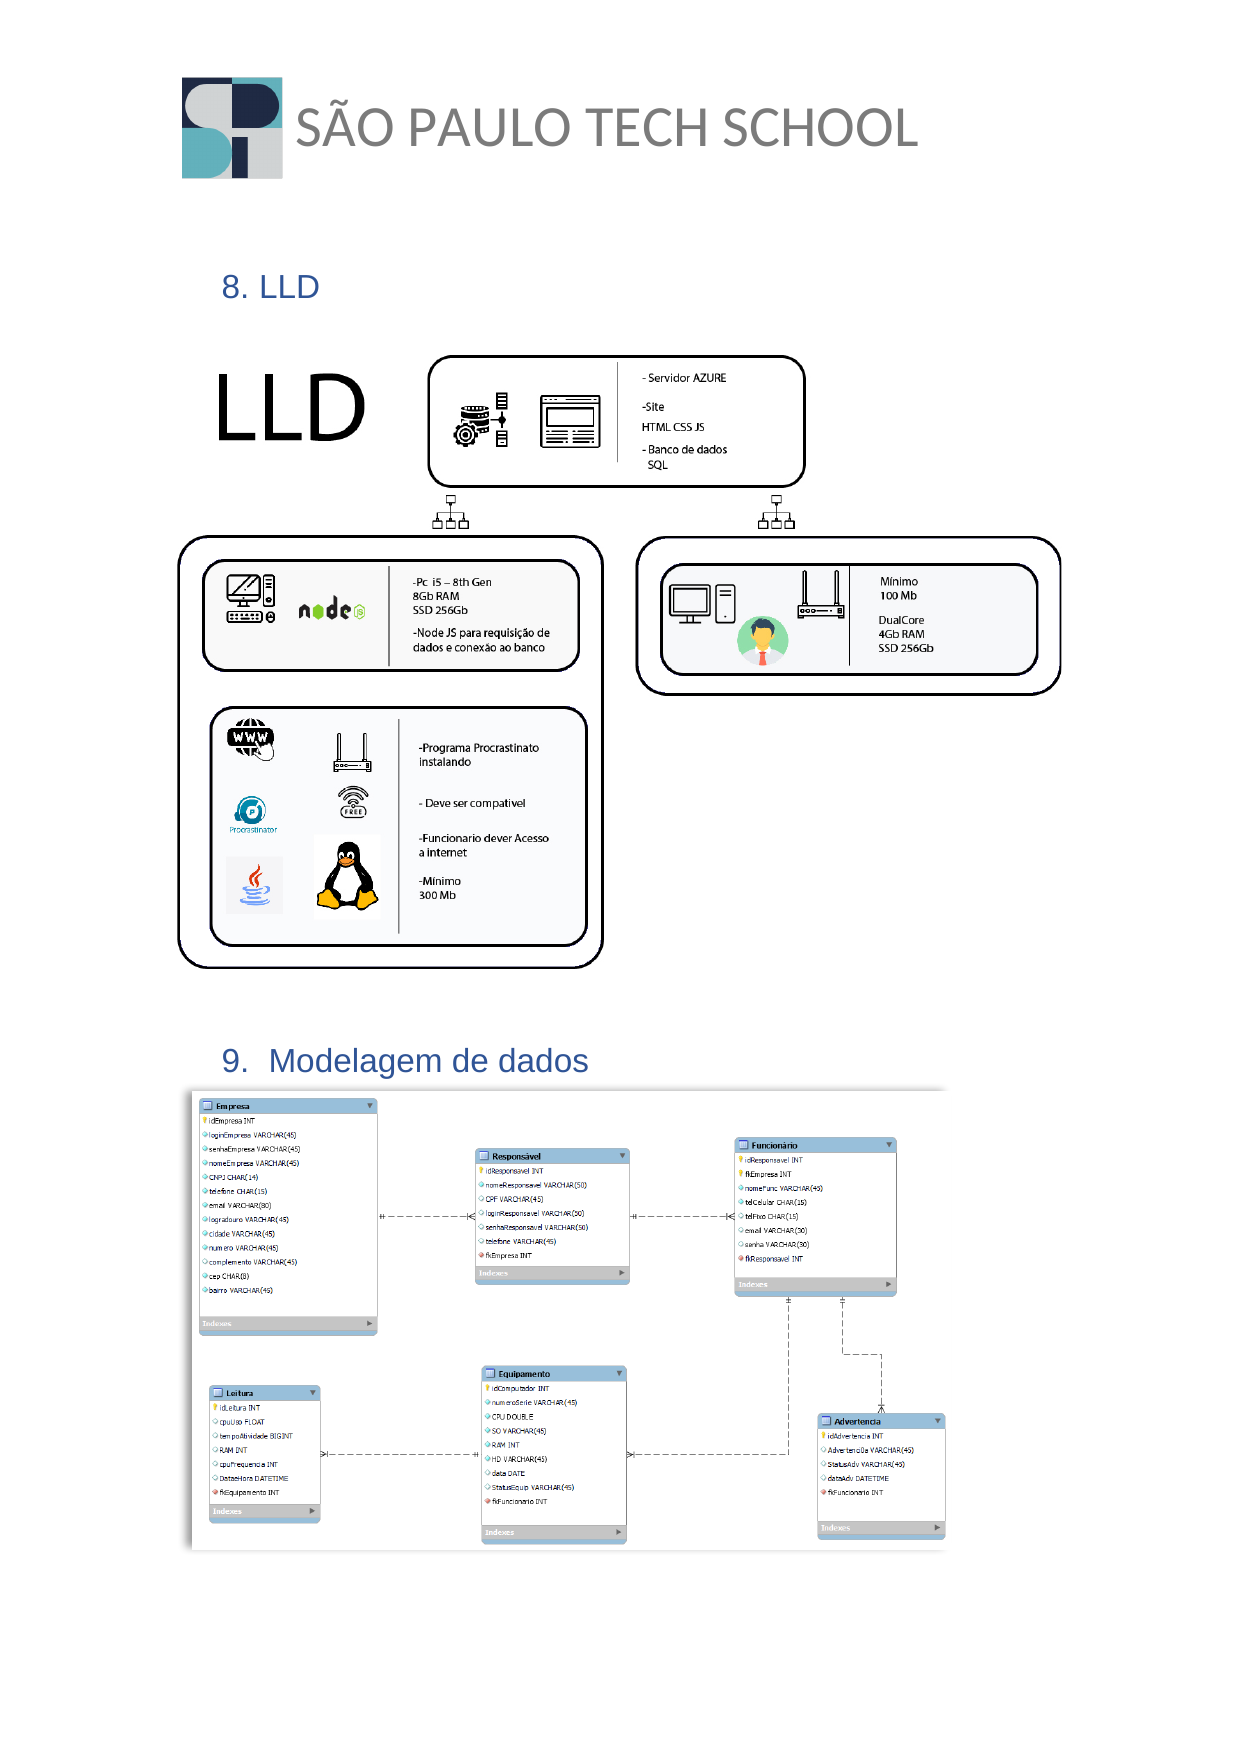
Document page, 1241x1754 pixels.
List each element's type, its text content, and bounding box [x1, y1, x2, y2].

picture [192, 1091, 951, 1550]
picture [177, 73, 288, 180]
picture [177, 355, 1062, 969]
subtitle LLD [221, 267, 1063, 306]
subtitle Modelagem de dados [221, 1041, 1063, 1079]
